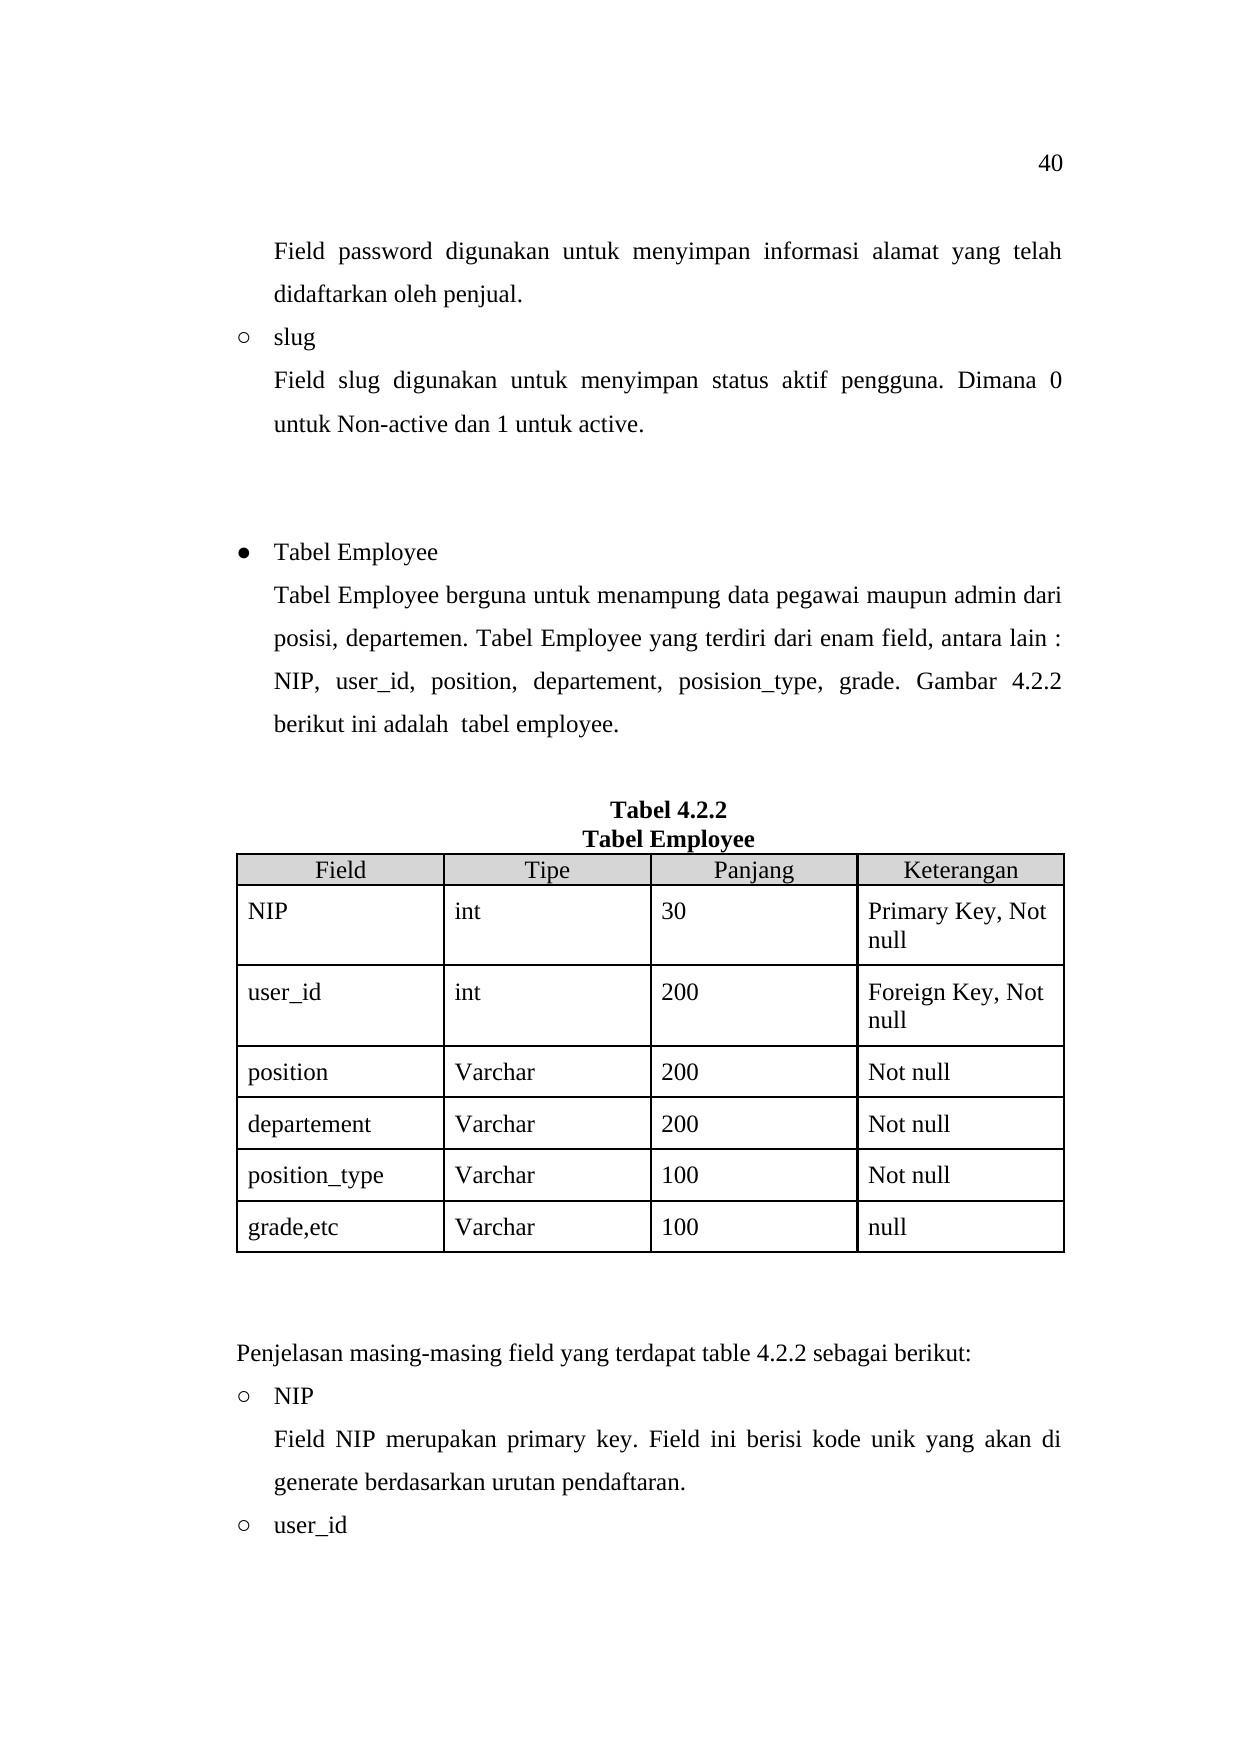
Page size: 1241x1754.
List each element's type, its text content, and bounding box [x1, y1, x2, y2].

table_cell position_type [238, 1150, 443, 1199]
table_cell Primary Key, Not null [859, 886, 1063, 964]
list NIP [236, 1381, 1063, 1410]
text Field NIP merupakan primary key. Field ini berisi kode unik yang akan di generate berdasarkan urutan pendaftaran. [274, 1424, 1063, 1496]
table_cell Foreign Key, Not null [859, 966, 1063, 1044]
table_header Keterangan [859, 855, 1063, 884]
table_cell Varchar [445, 1202, 650, 1251]
table_cell NIP [238, 886, 443, 964]
table_cell user_id [238, 966, 443, 1044]
table_cell Varchar [445, 1047, 650, 1096]
table_cell Not null [859, 1150, 1063, 1199]
list Tabel Employee [236, 537, 1063, 565]
table_cell departement [238, 1098, 443, 1148]
text Field password digunakan untuk menyimpan informasi alamat yang telah didaftarkan oleh penjual. [274, 236, 1063, 308]
table_cell grade,etc [238, 1202, 443, 1251]
table_cell null [859, 1202, 1063, 1251]
list slug [236, 322, 1063, 351]
table_cell position [238, 1047, 443, 1096]
table_header Field [238, 855, 443, 884]
table_header Panjang [652, 855, 856, 884]
table_cell 200 [652, 966, 856, 1044]
table_cell Not null [859, 1098, 1063, 1148]
table_cell Varchar [445, 1150, 650, 1199]
table_cell Not null [859, 1047, 1063, 1096]
table_cell int [445, 886, 650, 964]
text Tabel Employee berguna untuk menampung data pegawai maupun admin dari posisi, departemen. Tabel Employee yang terdiri dari enam field, antara lain : NIP, user_id, position, departement, posision_type, grade. Gambar 4.2.2 berikut ini adalah tabel employee. [274, 580, 1063, 738]
text Tabel Employee [274, 824, 1063, 853]
table_cell int [445, 966, 650, 1044]
text Tabel 4.2.2 [274, 795, 1063, 824]
table_cell 100 [652, 1202, 856, 1251]
table_cell 200 [652, 1047, 856, 1096]
table_cell 30 [652, 886, 856, 964]
table_cell 200 [652, 1098, 856, 1148]
list user_id [236, 1511, 1063, 1539]
table_cell Varchar [445, 1098, 650, 1148]
table_header Tipe [445, 855, 650, 884]
text Field slug digunakan untuk menyimpan status aktif pengguna. Dimana 0 untuk Non-active dan 1 untuk active. [274, 366, 1063, 437]
text Penjelasan masing-masing field yang terdapat table 4.2.2 sebagai berikut: [236, 1338, 1063, 1367]
table_cell 100 [652, 1150, 856, 1199]
